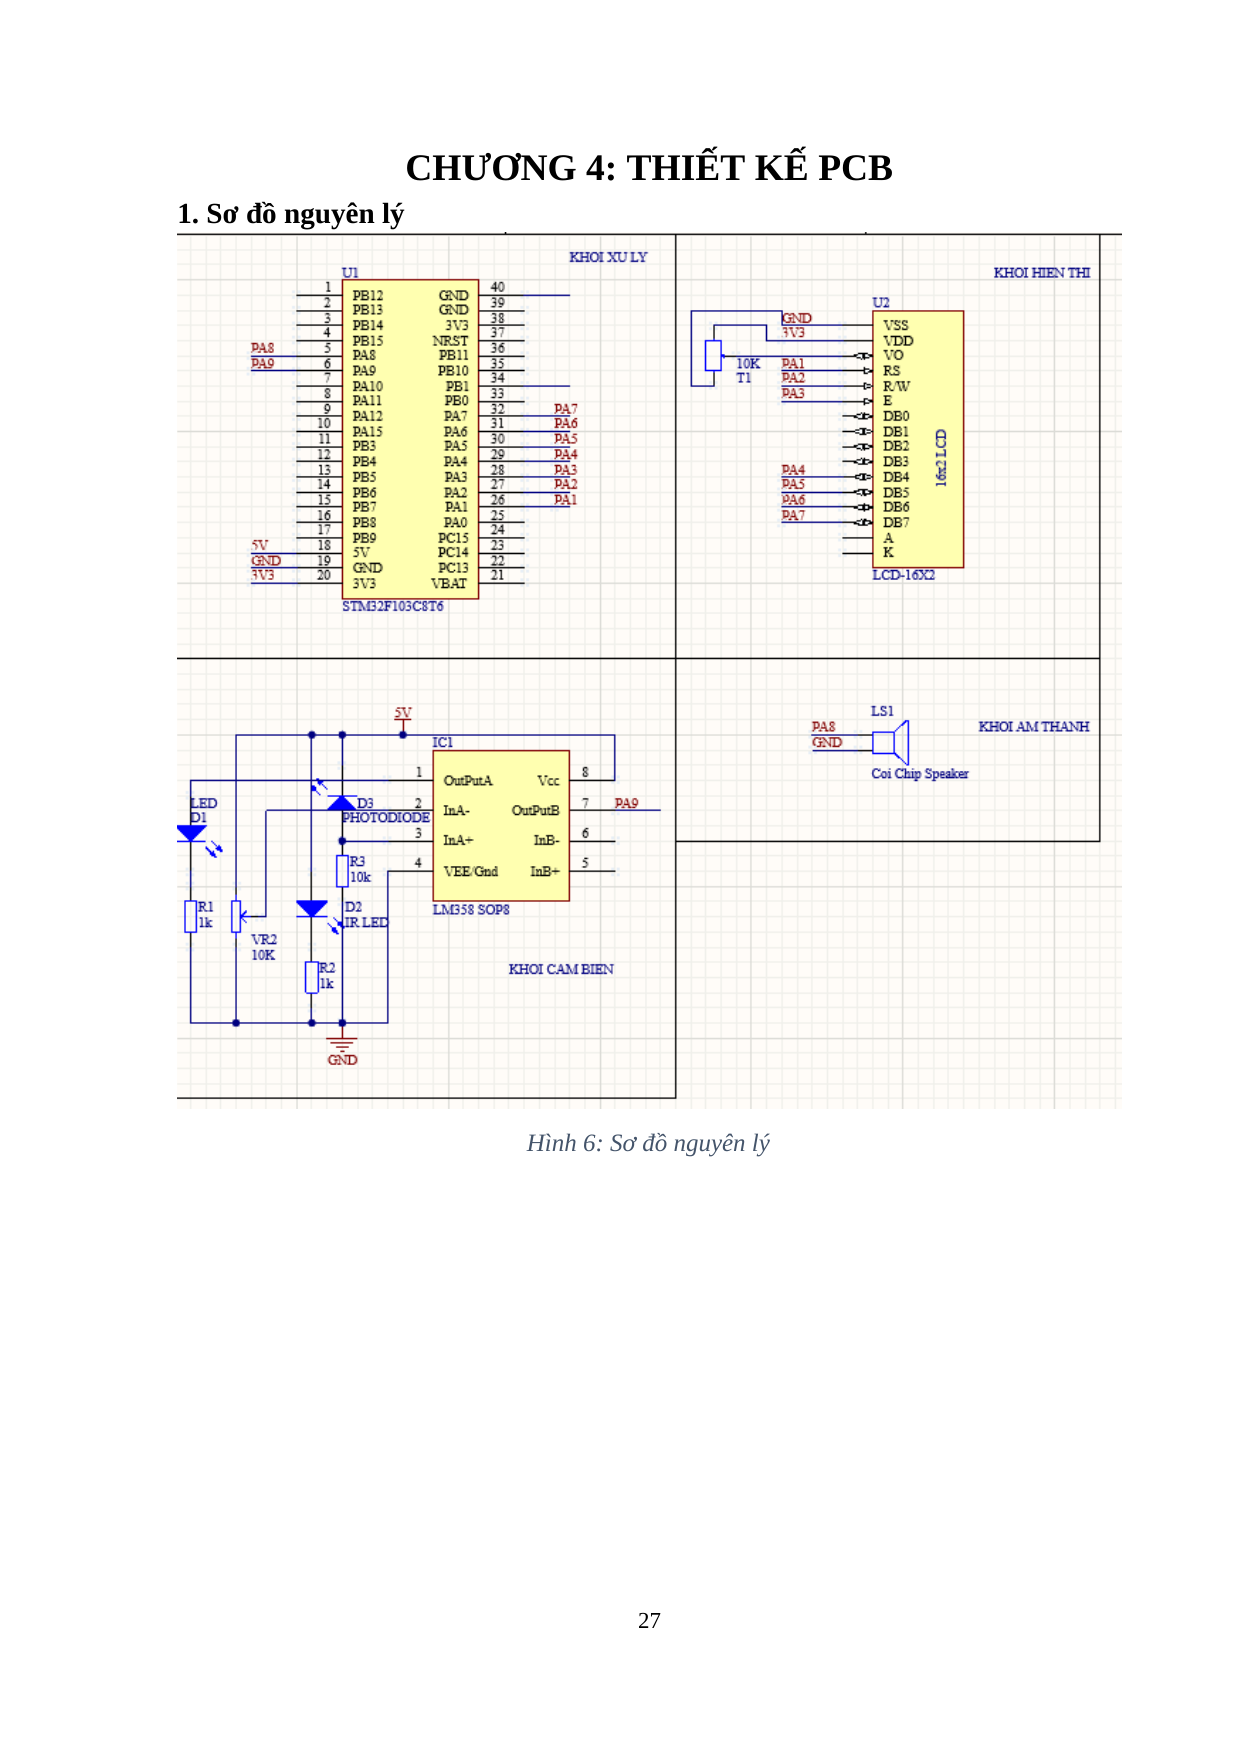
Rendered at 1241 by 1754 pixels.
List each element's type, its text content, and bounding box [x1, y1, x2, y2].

text Hình 6: Sơ đồ nguyên lý [177, 1128, 1122, 1156]
subtitle 1. Sơ đồ nguyên lý [177, 196, 1122, 229]
subtitle CHƯƠNG 4: THIẾT KẾ PCB [177, 145, 1122, 188]
picture [177, 232, 1122, 1109]
